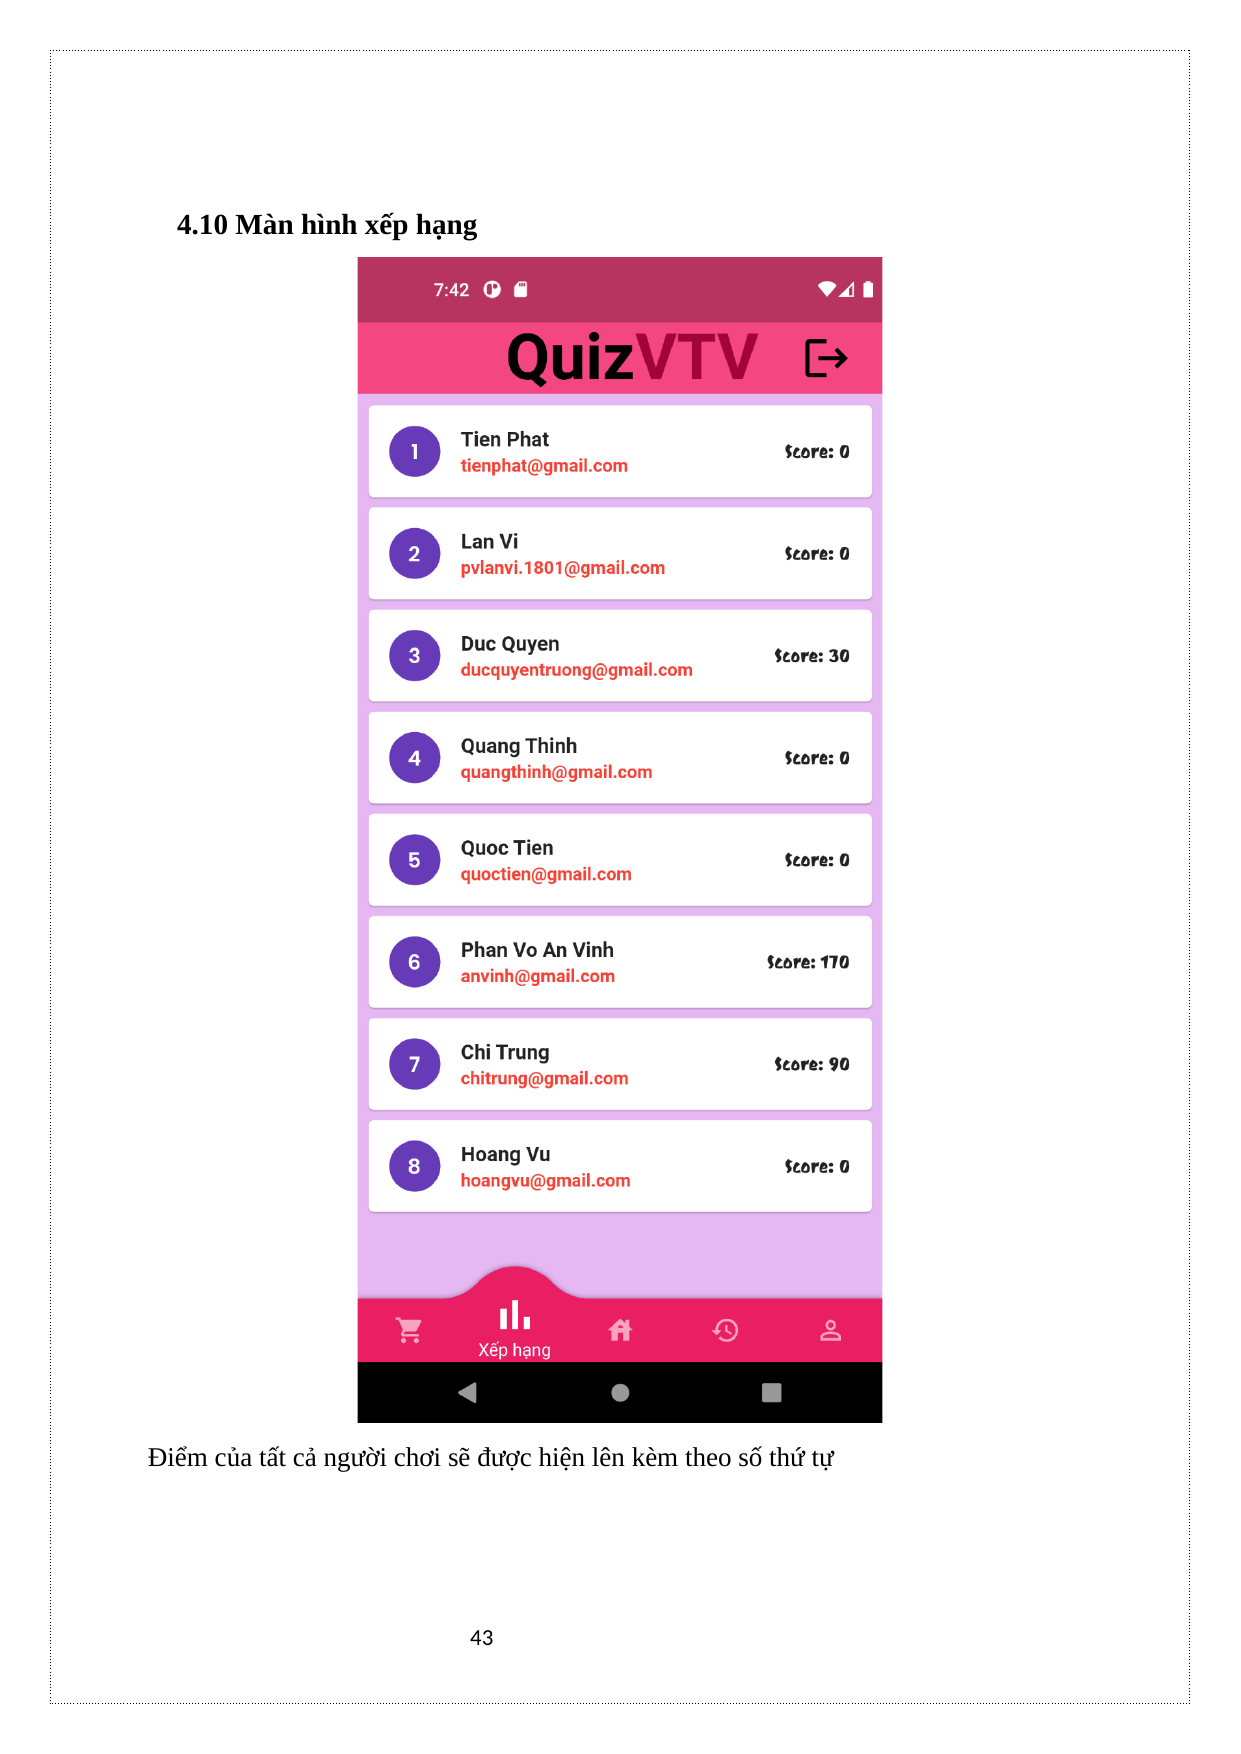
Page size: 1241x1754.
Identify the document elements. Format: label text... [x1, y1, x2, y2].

picture [357, 257, 883, 1423]
text Điểm của tất cả người chơi sẽ được hiện lên kèm theo số thứ tự [148, 1441, 1093, 1472]
list 4.10 Màn hình xếp hạng [148, 207, 1093, 240]
